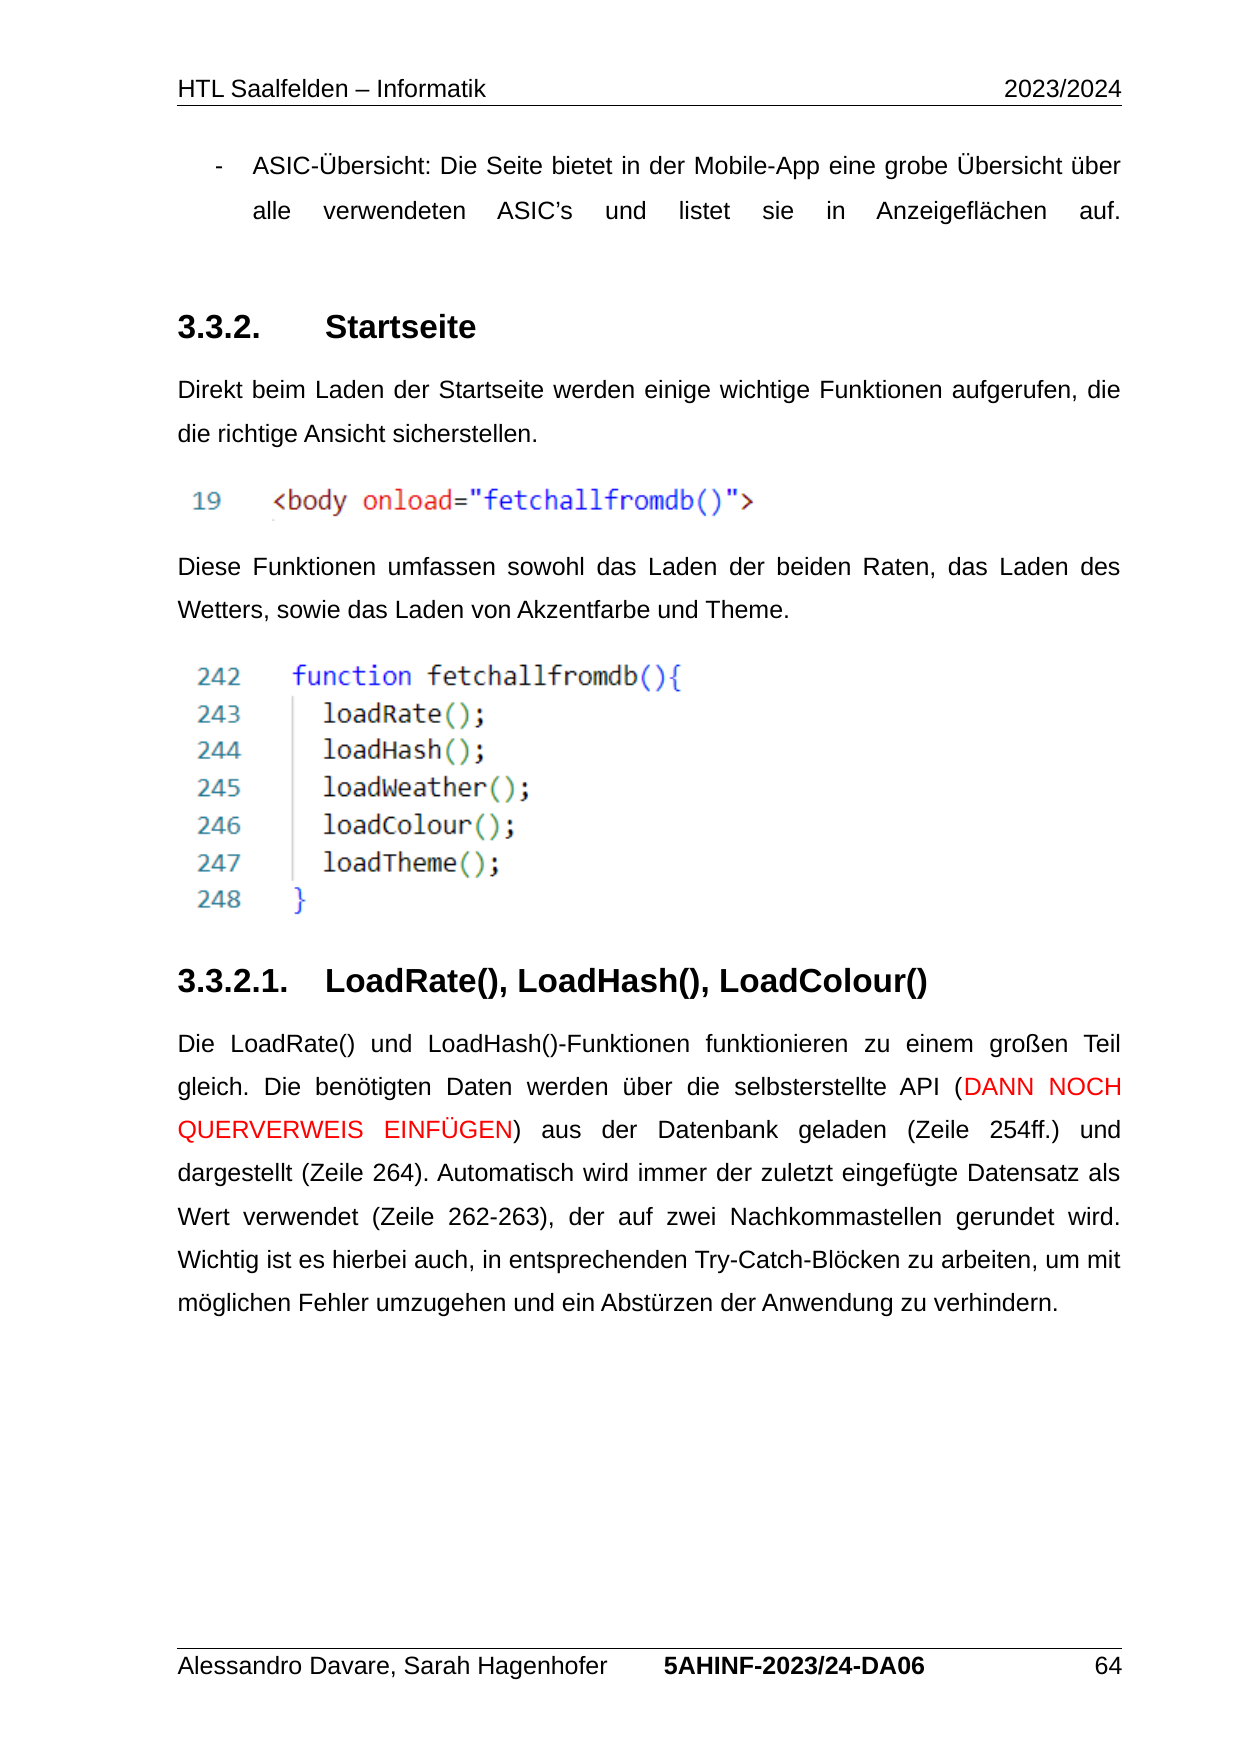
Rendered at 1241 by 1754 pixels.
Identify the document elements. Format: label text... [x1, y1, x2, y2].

subtitle Startseite [177, 307, 1122, 346]
subtitle LoadRate(), LoadHash(), LoadColour() [177, 961, 1122, 999]
picture [177, 478, 778, 521]
text Die LoadRate() und LoadHash()-Funktionen funktionieren zu einem großen Teil gleich. Die benötigten Daten werden über die selbsterstellte API (DANN NOCH QUERVERWEIS EINFÜGEN) aus der Datenbank geladen (Zeile 254ff.) und dargestellt (Zeile 264). Automatisch wird immer der zuletzt eingefügte Datensatz als Wert verwendet (Zeile 262-263), der auf zwei Nachkommastellen gerundet wird. Wichtig ist es hierbei auch, in entsprechenden Try-Catch-Blöcken zu arbeiten, um mit möglichen Fehler umzugehen und ein Abstürzen der Anwendung zu verhindern. [177, 1029, 1122, 1317]
text Direkt beim Laden der Startseite werden einige wichtige Funktionen aufgerufen, die die richtige Ansicht sicherstellen. [177, 375, 1122, 447]
text Diese Funktionen umfassen sowohl das Laden der beiden Raten, das Laden des Wetters, sowie das Laden von Akzentfarbe und Theme. [177, 552, 1122, 623]
list ASIC-Übersicht: Die Seite bietet in der Mobile-App eine grobe Übersicht über alle verwendeten ASIC’s und listet sie in Anzeigeflächen auf. [215, 148, 1122, 268]
picture [184, 654, 689, 922]
